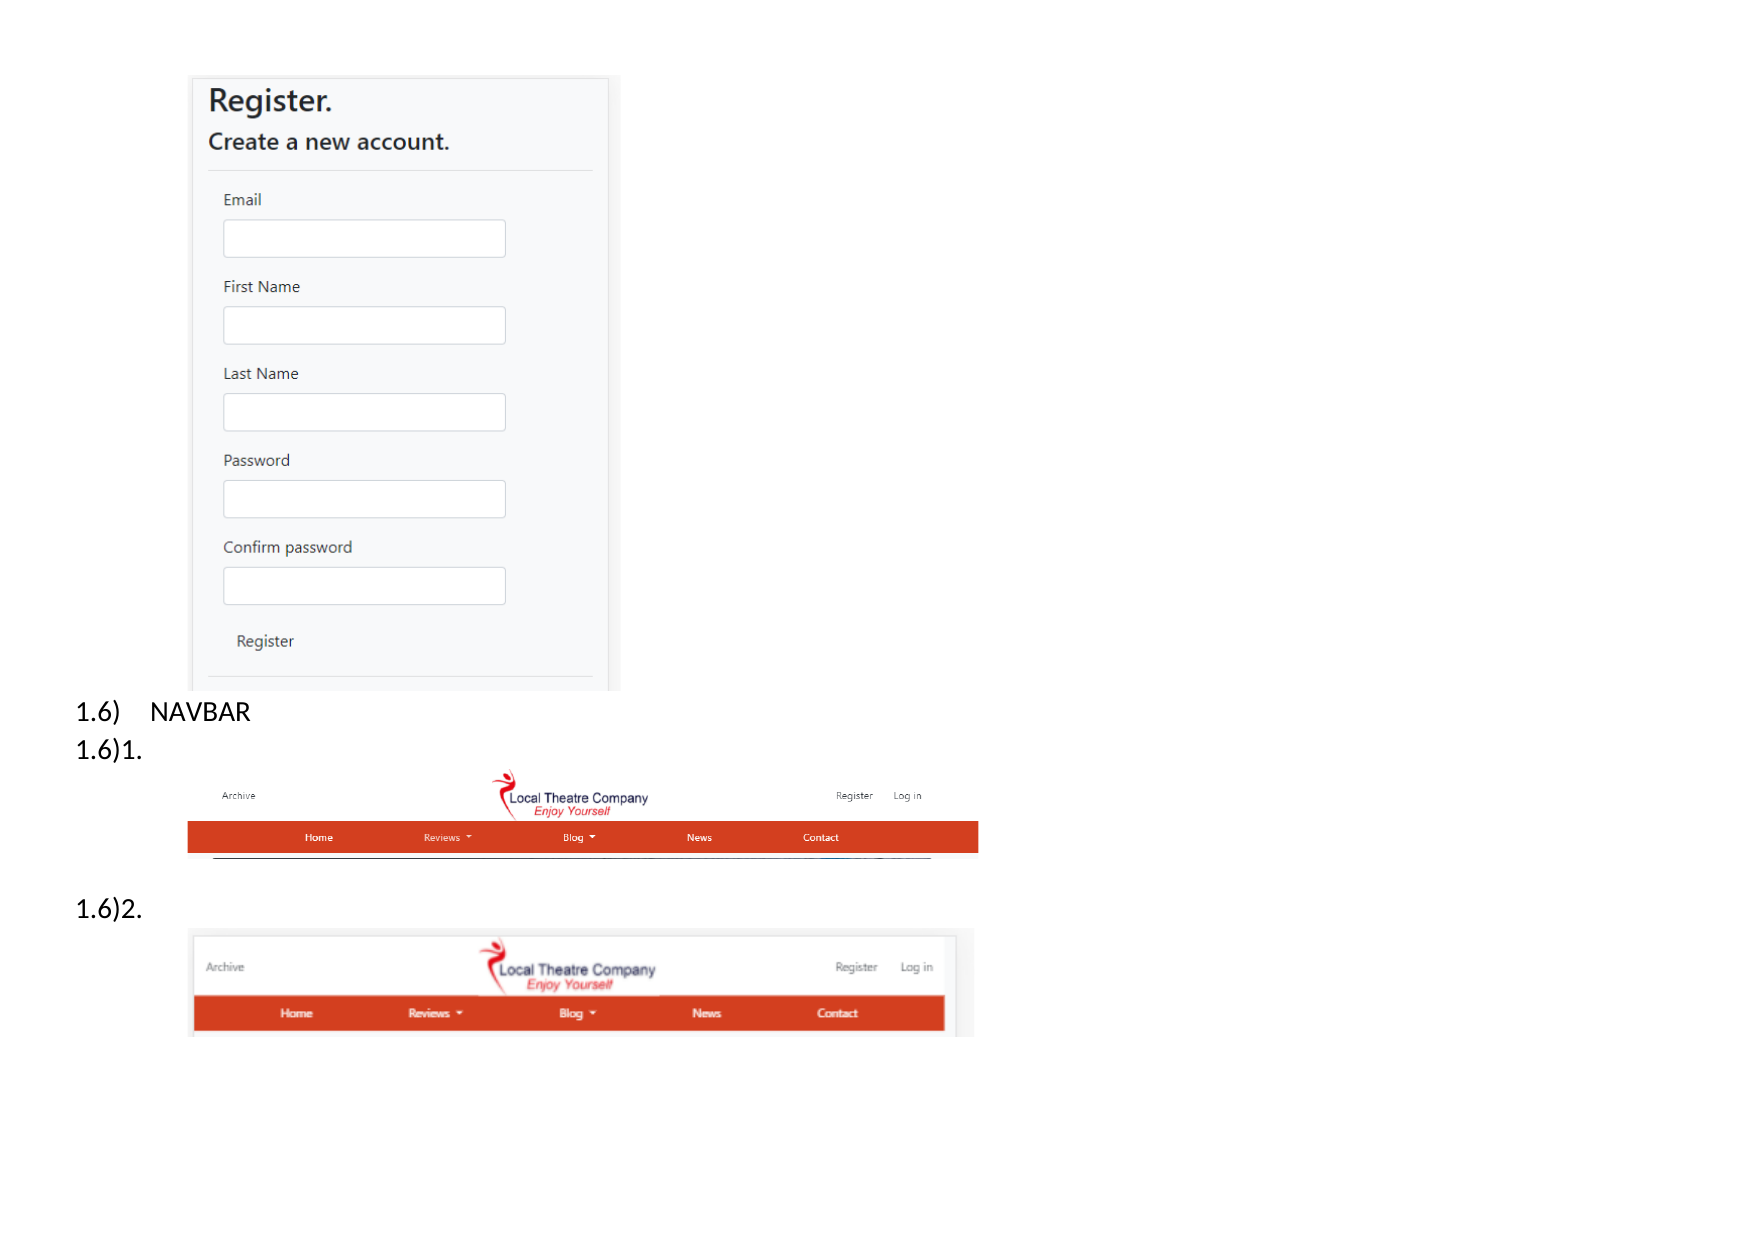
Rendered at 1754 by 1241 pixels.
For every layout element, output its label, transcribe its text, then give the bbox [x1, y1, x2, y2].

picture [187, 928, 975, 1037]
picture [187, 75, 621, 691]
list NAVBAR [75, 693, 1679, 728]
picture [187, 769, 979, 859]
